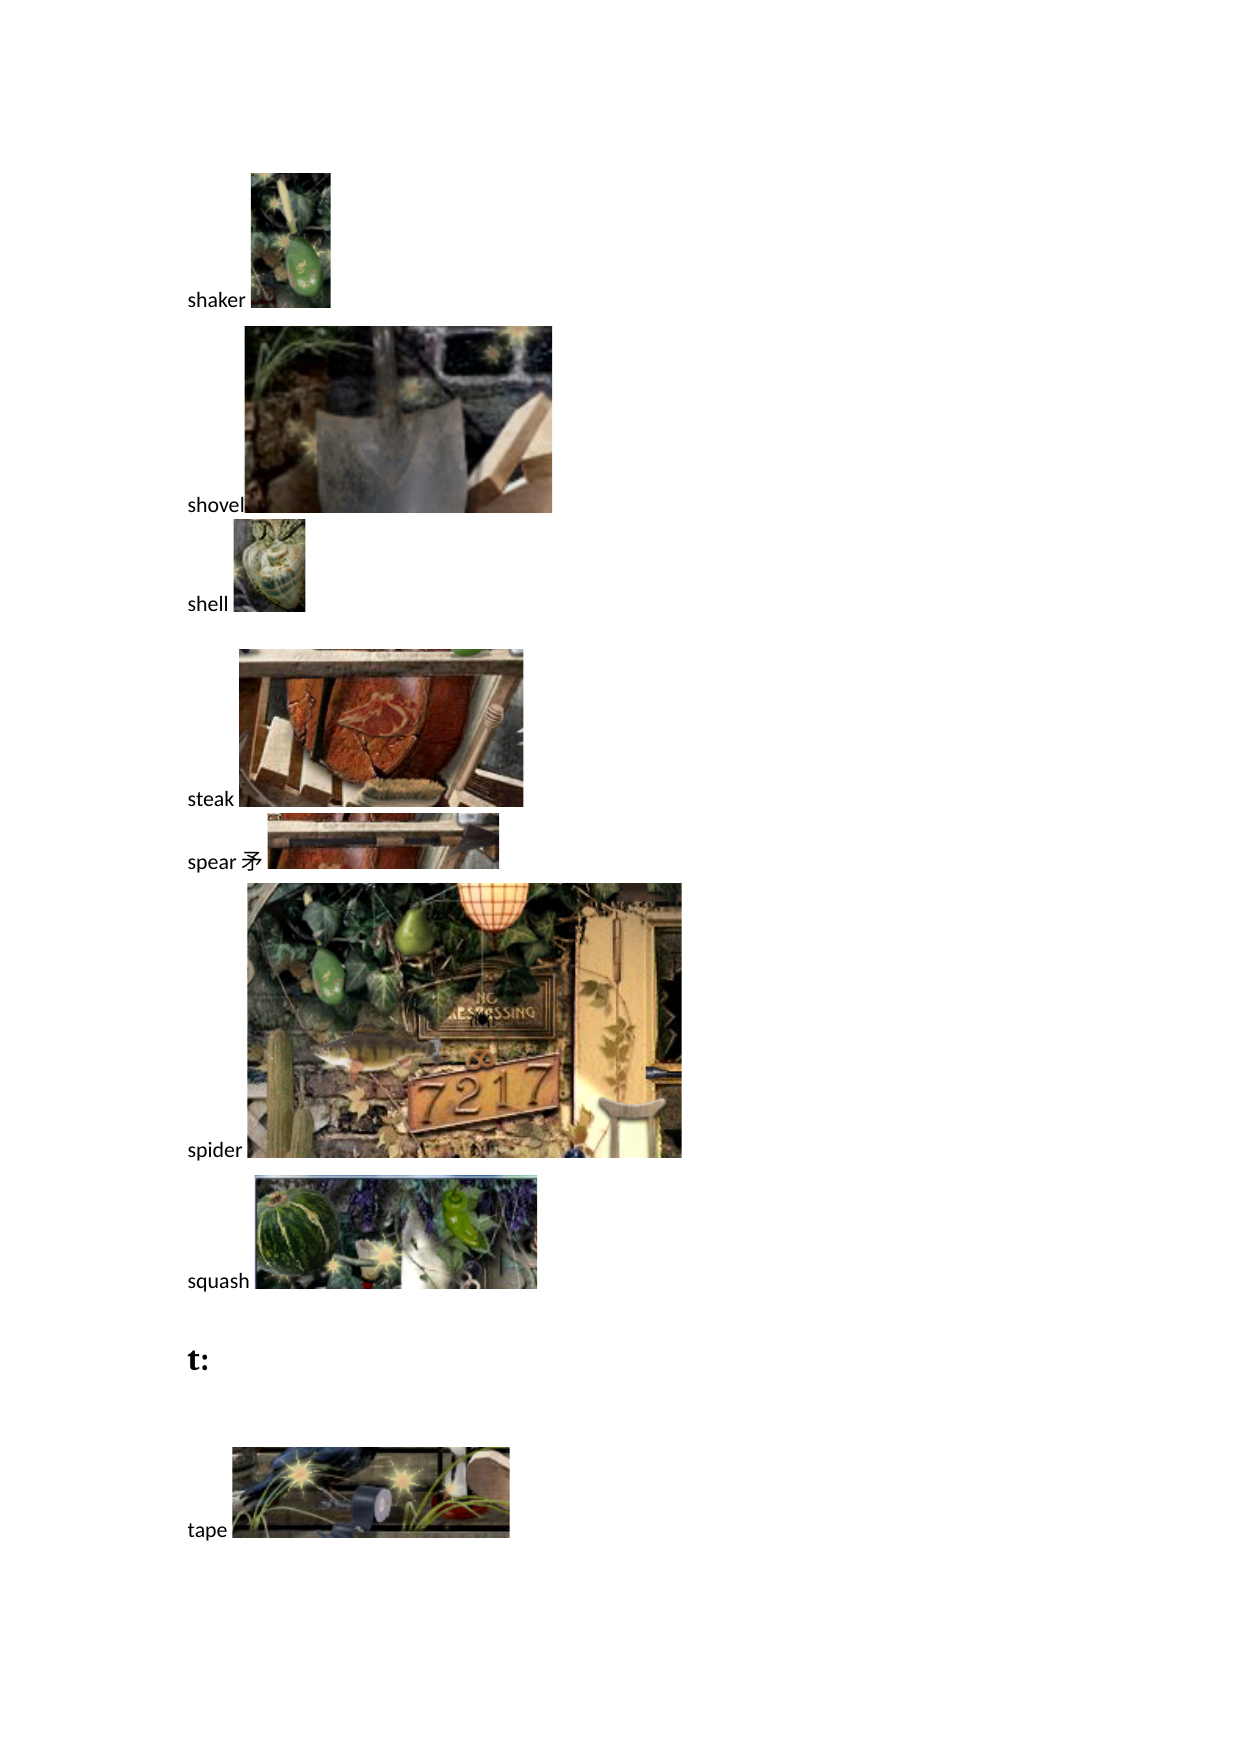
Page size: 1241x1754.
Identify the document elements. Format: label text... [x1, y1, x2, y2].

subtitle t: [187, 1327, 1053, 1392]
picture [267, 813, 500, 869]
picture [250, 173, 331, 308]
text shaker [187, 162, 1053, 324]
picture [244, 326, 553, 513]
picture [232, 1447, 510, 1538]
picture [239, 649, 524, 807]
picture [247, 883, 682, 1158]
text spear矛 [187, 812, 1053, 877]
text shell [187, 519, 1053, 617]
picture [233, 519, 306, 612]
picture [254, 1175, 538, 1289]
